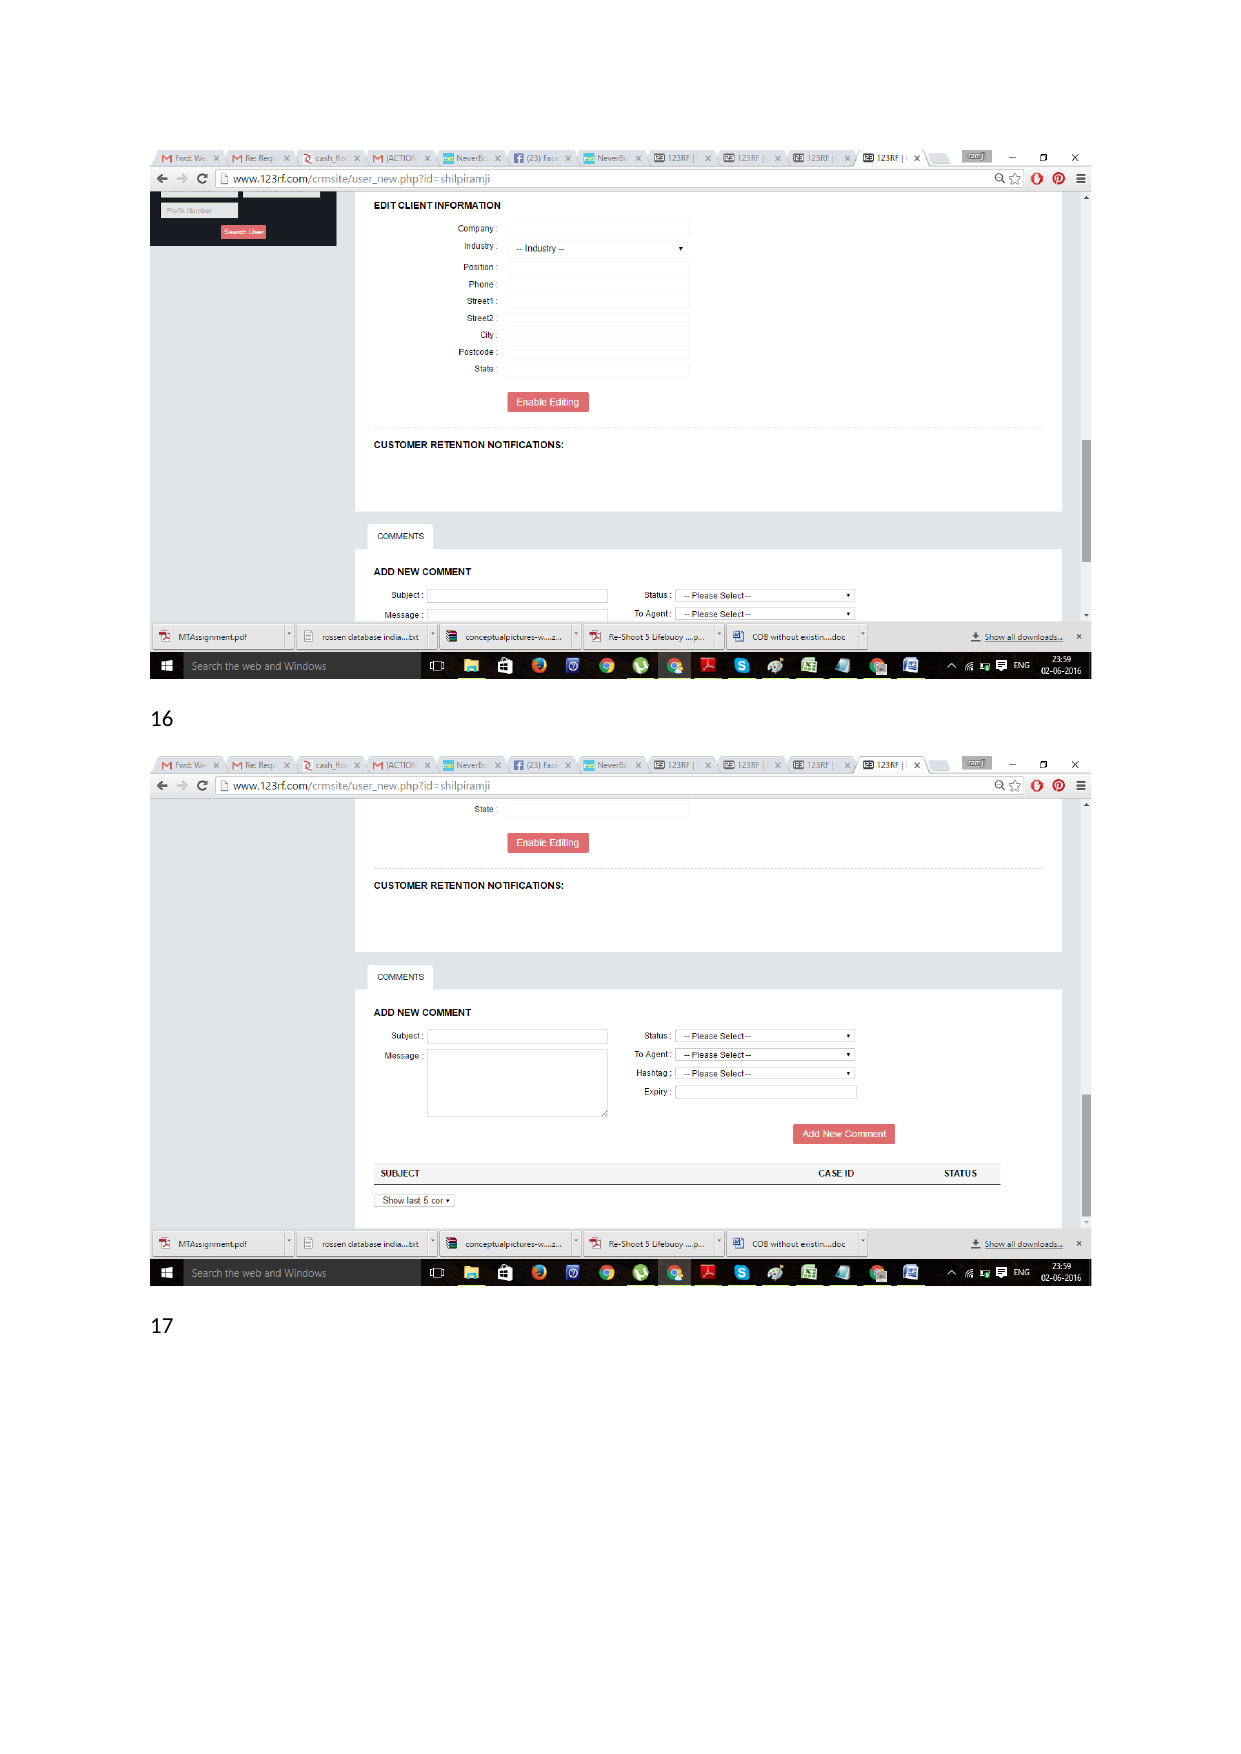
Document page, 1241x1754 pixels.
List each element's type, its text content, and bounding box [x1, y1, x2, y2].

picture [150, 150, 1092, 679]
text 16 [150, 704, 1090, 732]
text 17 [150, 1311, 1090, 1339]
picture [150, 756, 1092, 1286]
